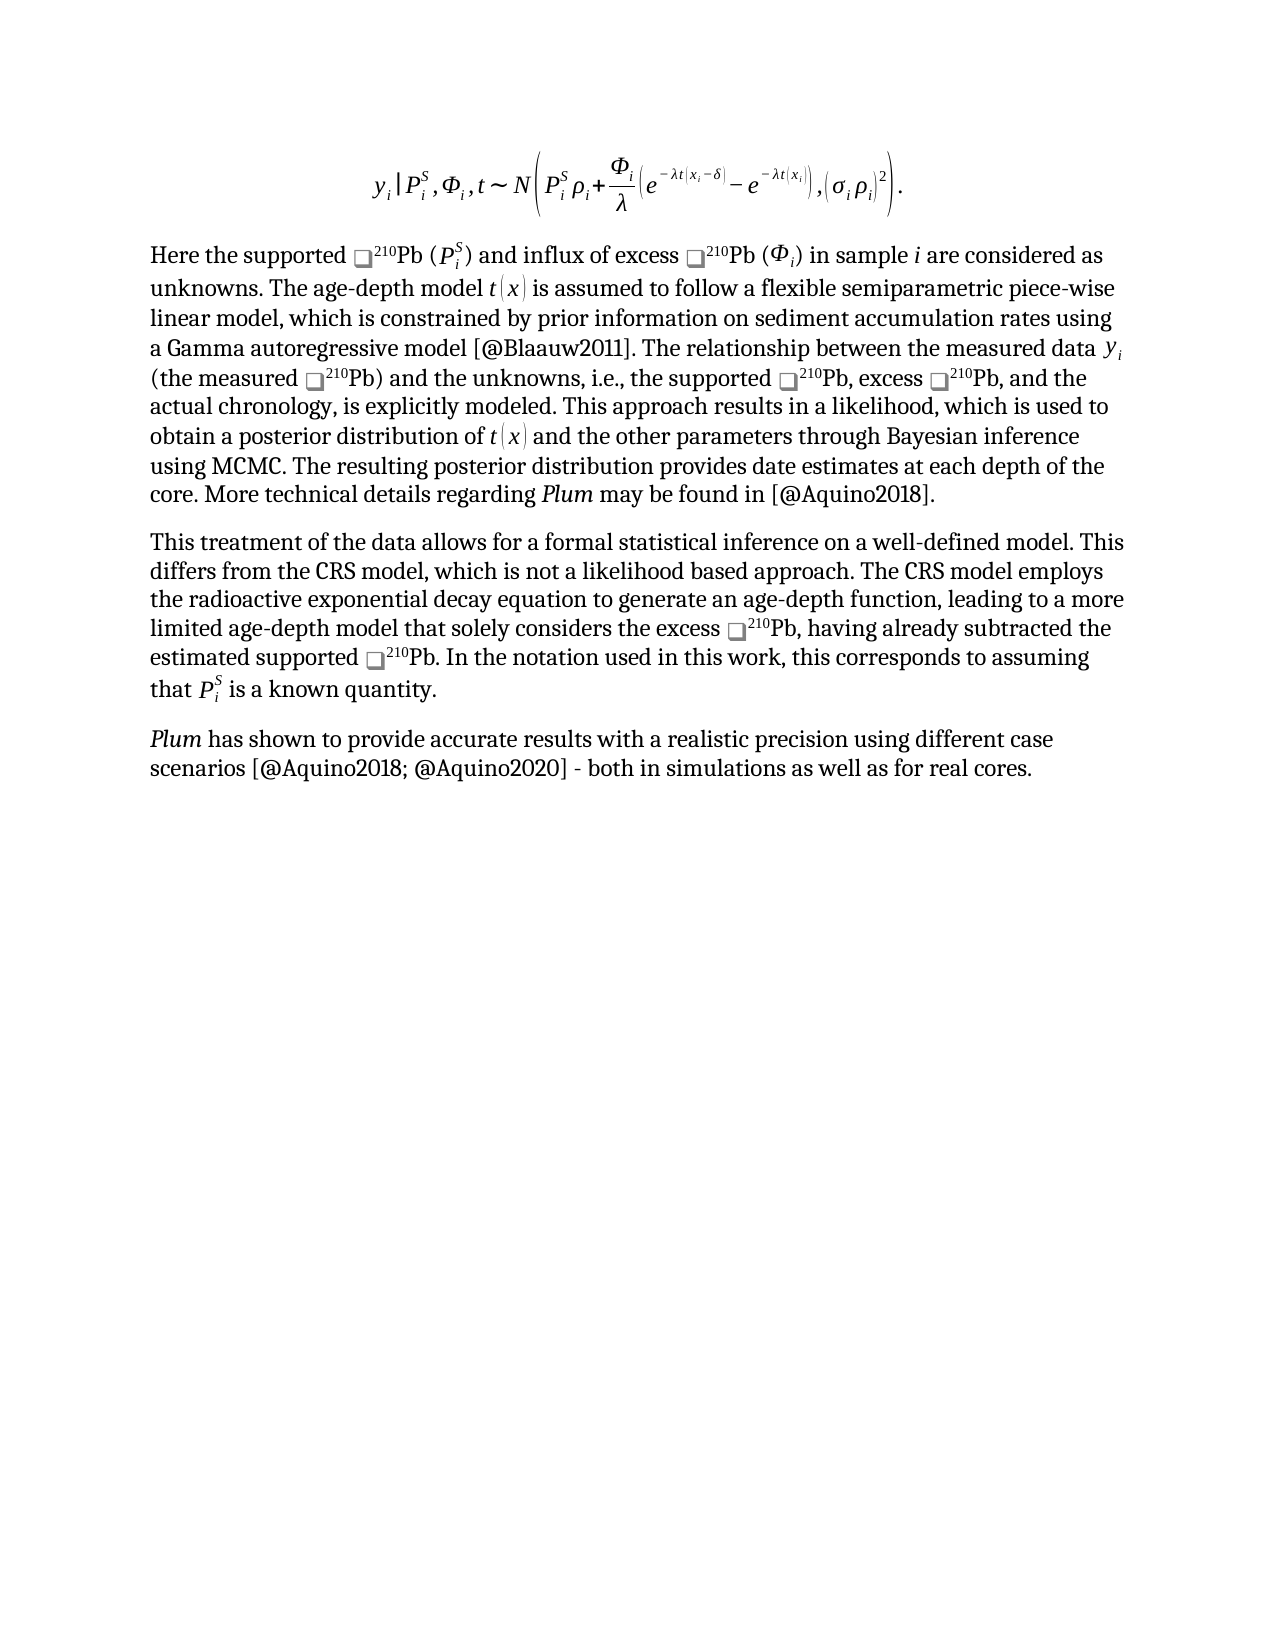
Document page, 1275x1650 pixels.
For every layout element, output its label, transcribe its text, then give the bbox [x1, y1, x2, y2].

text This treatment of the data allows for a formal statistical inference on a well-defined model. This differs from the CRS model, which is not a likelihood based approach. The CRS model employs the radioactive exponential decay equation to generate an age-depth function, leading to a more limited age-depth model that solely considers the excess Pb, having already subtracted the estimated supported Pb. In the notation used in this work, this corresponds to assuming that is a known quantity. [150, 528, 1125, 707]
text Here the supported Pb () and influx of excess Pb () in sample are considered as unknowns. The age-depth model is assumed to follow a flexible semiparametric piece-wise linear model, which is constrained by prior information on sediment accumulation rates using a Gamma autoregressive model [@Blaauw2011]. The relationship between the measured data (the measured Pb) and the unknowns, i.e., the supported Pb, excess Pb, and the actual chronology, is explicitly modeled. This approach results in a likelihood, which is used to obtain a posterior distribution of and the other parameters through Bayesian inference using MCMC. The resulting posterior distribution provides date estimates at each depth of the core. More technical details regarding Plum may be found in [@Aquino2018]. [150, 238, 1125, 509]
text Plum has shown to provide accurate results with a realistic precision using different case scenarios [@Aquino2018; @Aquino2020] - both in simulations as well as for real cores. [150, 725, 1125, 783]
